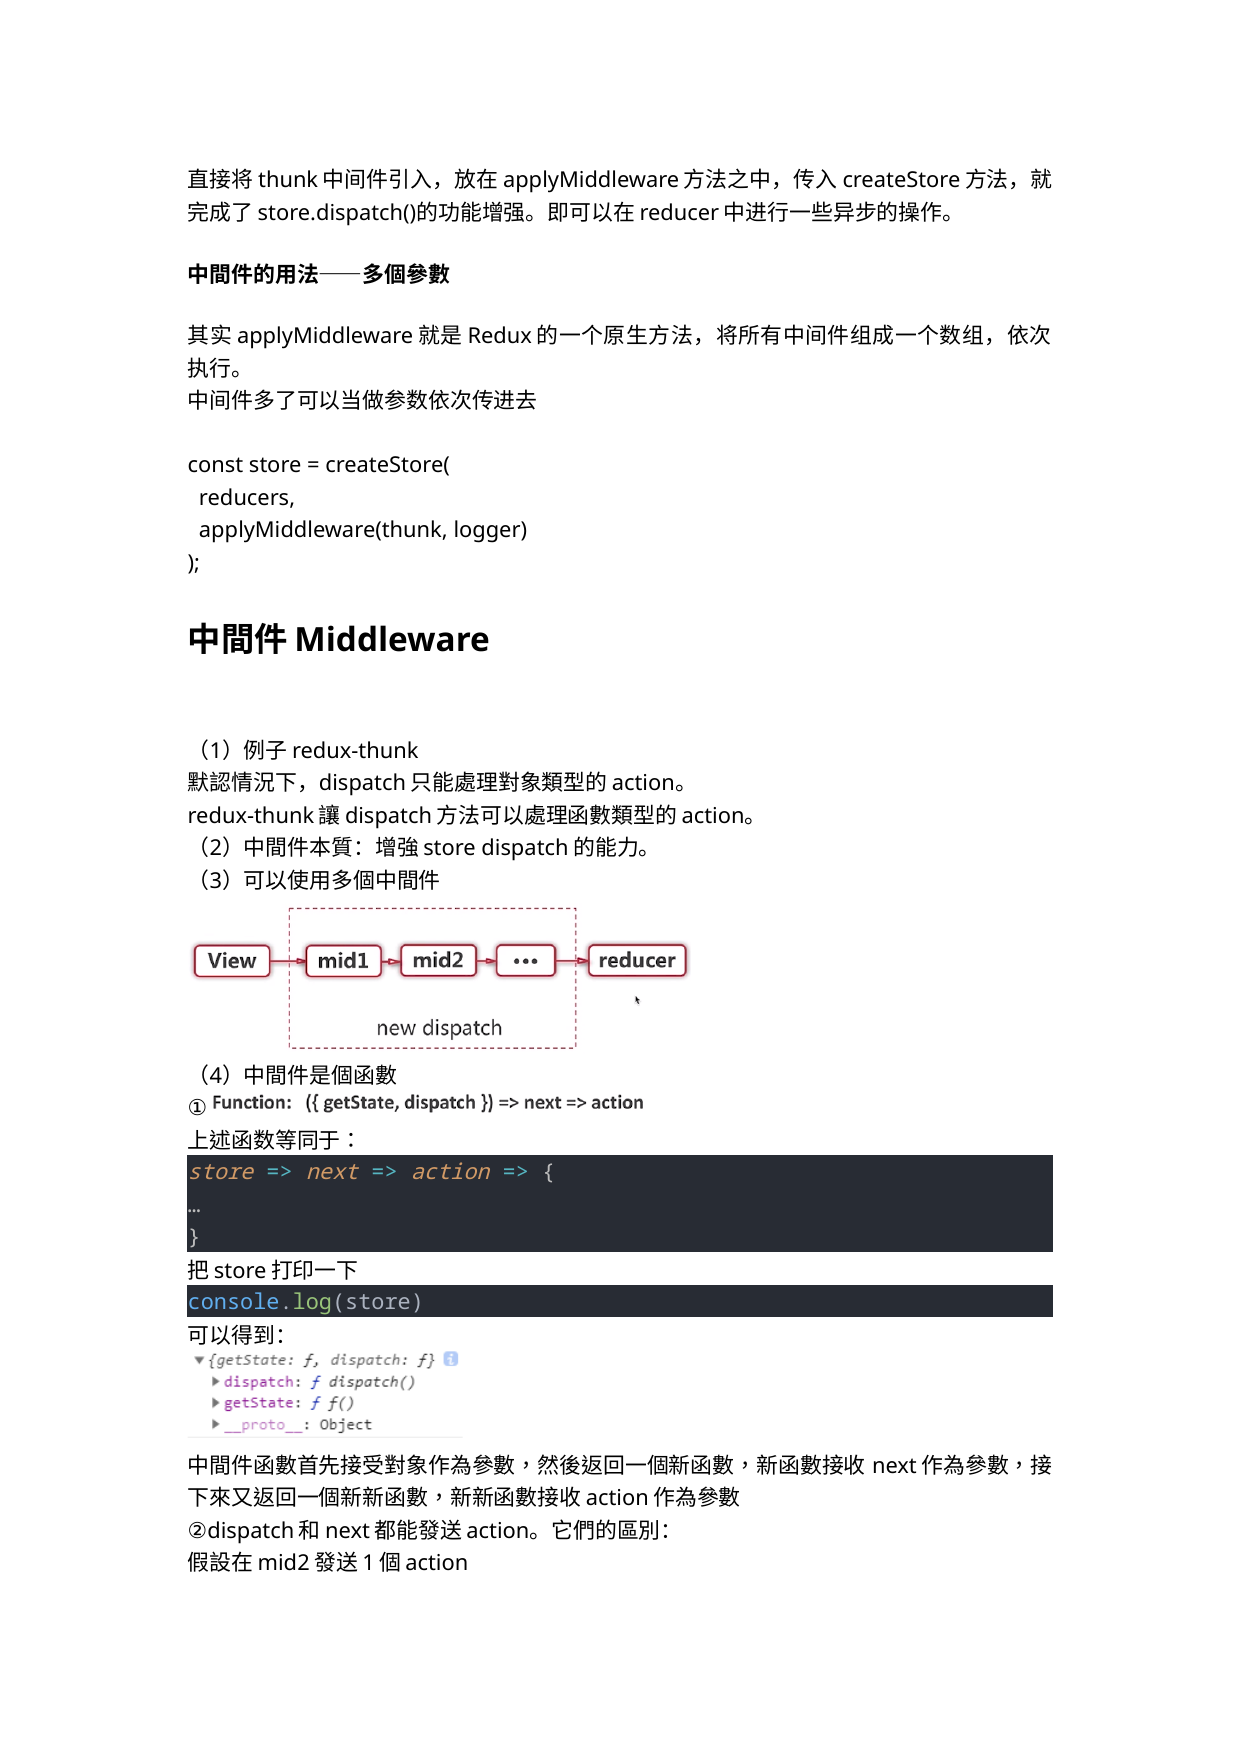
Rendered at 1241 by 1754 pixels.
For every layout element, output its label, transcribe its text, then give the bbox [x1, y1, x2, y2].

text … [187, 1187, 1053, 1220]
text ②dispatch和next都能發送action。它們的區別： [187, 1512, 1053, 1545]
text console.log(store) [187, 1285, 1053, 1317]
text store => next => action => { [187, 1155, 1053, 1187]
text 其实applyMiddleware就是Redux的一个原生方法，将所有中间件组成一个数组，依次执行。 [187, 318, 1053, 383]
text reducers, [187, 480, 1053, 513]
text 中间件多了可以当做参数依次传进去 [187, 383, 1053, 415]
text 直接将thunk中间件引入，放在applyMiddleware方法之中，传入createStore方法，就完成了store.dispatch()的功能增强。即可以在reducer中进行一些异步的操作。 [187, 162, 1053, 227]
text 假設在mid2發送1個action [187, 1545, 1053, 1577]
text （2）中間件本質：增強store dispatch的能力。 [187, 830, 1053, 862]
text 上述函数等同于： [187, 1122, 1053, 1155]
text （3）可以使用多個中間件 [187, 862, 1053, 895]
text （4）中間件是個函數 [187, 1057, 1053, 1090]
text const store = createStore( [187, 448, 1053, 480]
text 中間件函數首先接受對象作為參數，然後返回一個新函數，新函數接收next作為參數，接下來又返回一個新新函數，新新函數接收action作為參數 [187, 1447, 1053, 1512]
text （1）例子redux-thunk [187, 732, 1053, 765]
picture [187, 894, 691, 1056]
text } [187, 1220, 1053, 1252]
subtitle 中間件Middleware [187, 605, 1053, 670]
text 默認情況下，dispatch只能處理對象類型的action。 [187, 765, 1053, 797]
text ); [187, 545, 1053, 578]
picture [187, 1349, 463, 1438]
picture [207, 1090, 650, 1116]
text 可以得到： [187, 1317, 1053, 1350]
text 把store打印一下 [187, 1252, 1053, 1285]
text redux-thunk讓dispatch方法可以處理函數類型的action。 [187, 797, 1053, 830]
subtitle 中間件的用法——多個參數 [187, 256, 1053, 289]
text applyMiddleware(thunk, logger) [187, 513, 1053, 545]
